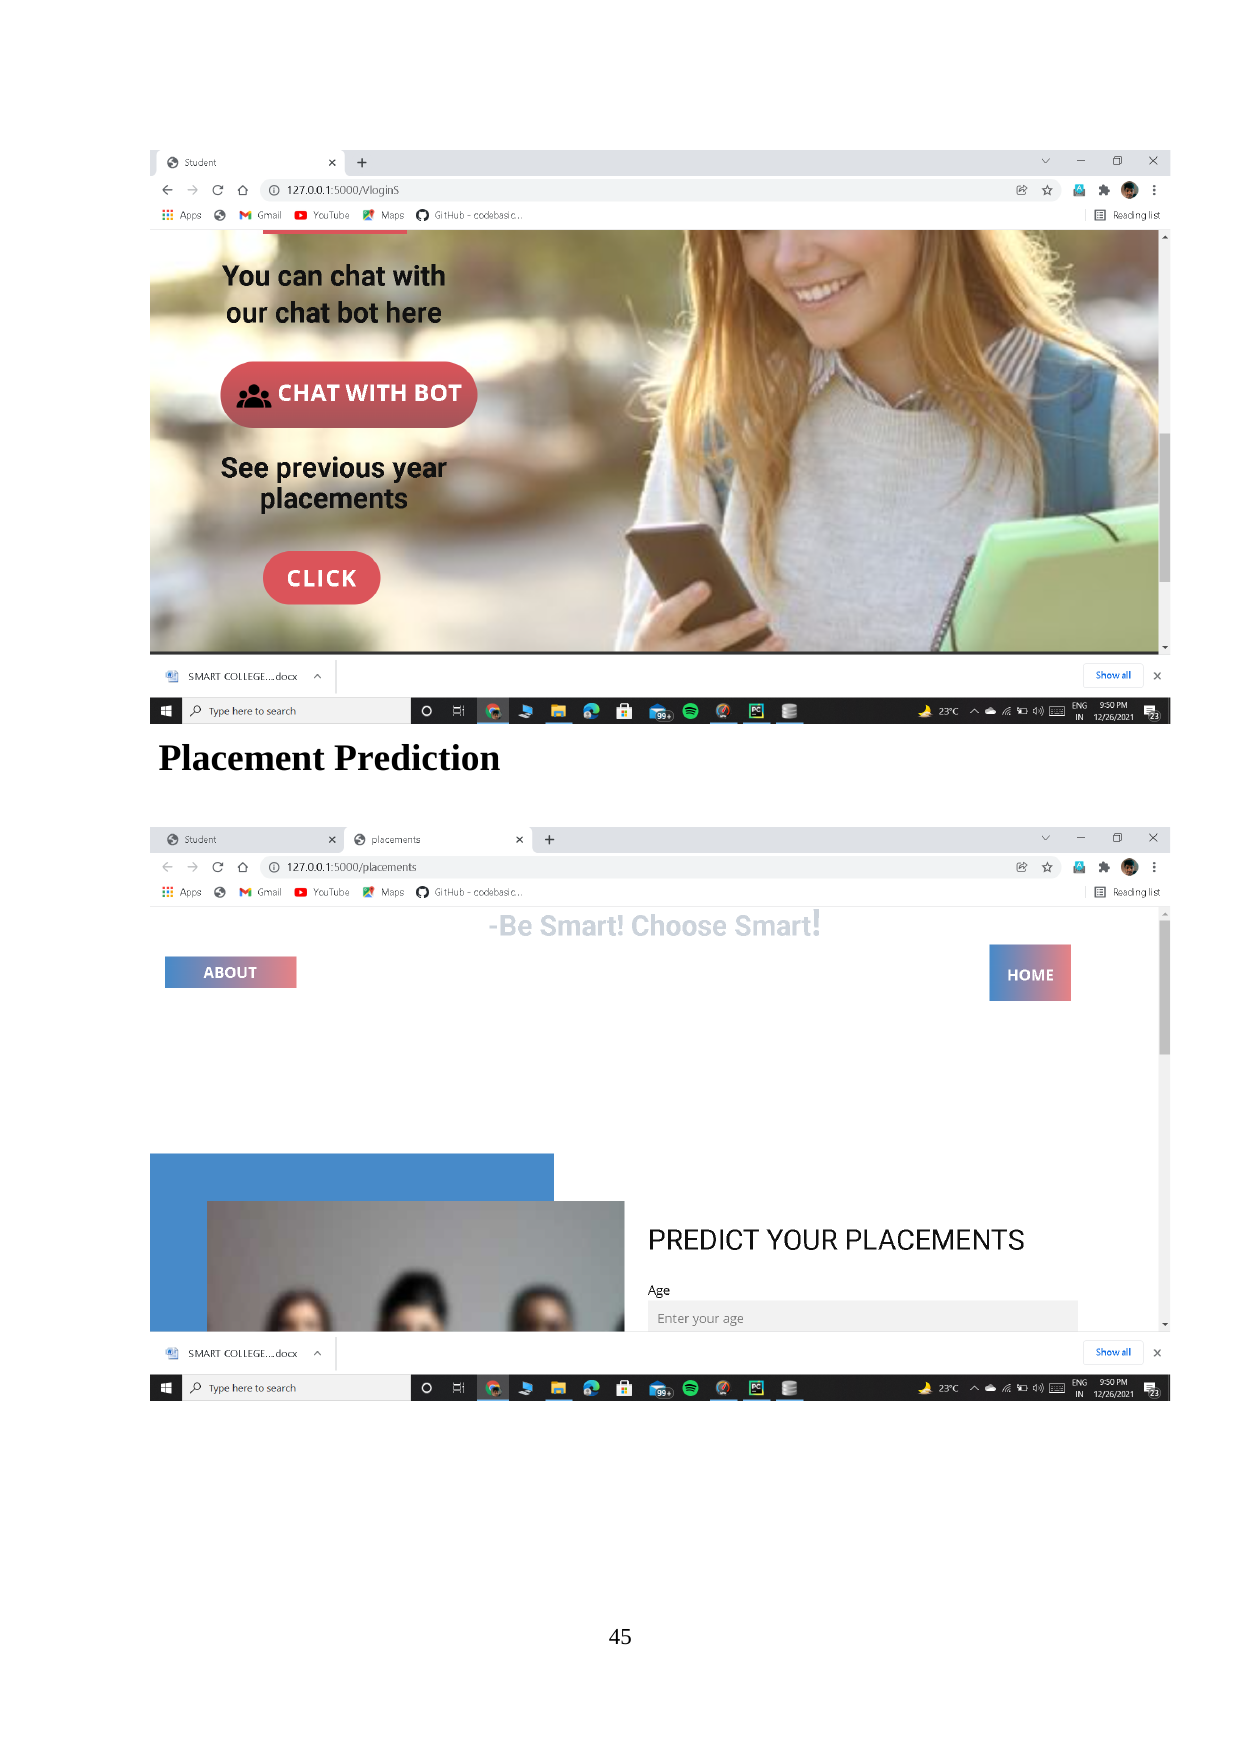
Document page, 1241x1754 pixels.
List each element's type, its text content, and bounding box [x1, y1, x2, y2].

picture [150, 827, 1171, 1401]
picture [150, 150, 1171, 724]
text Placement Prediction [150, 736, 1170, 779]
